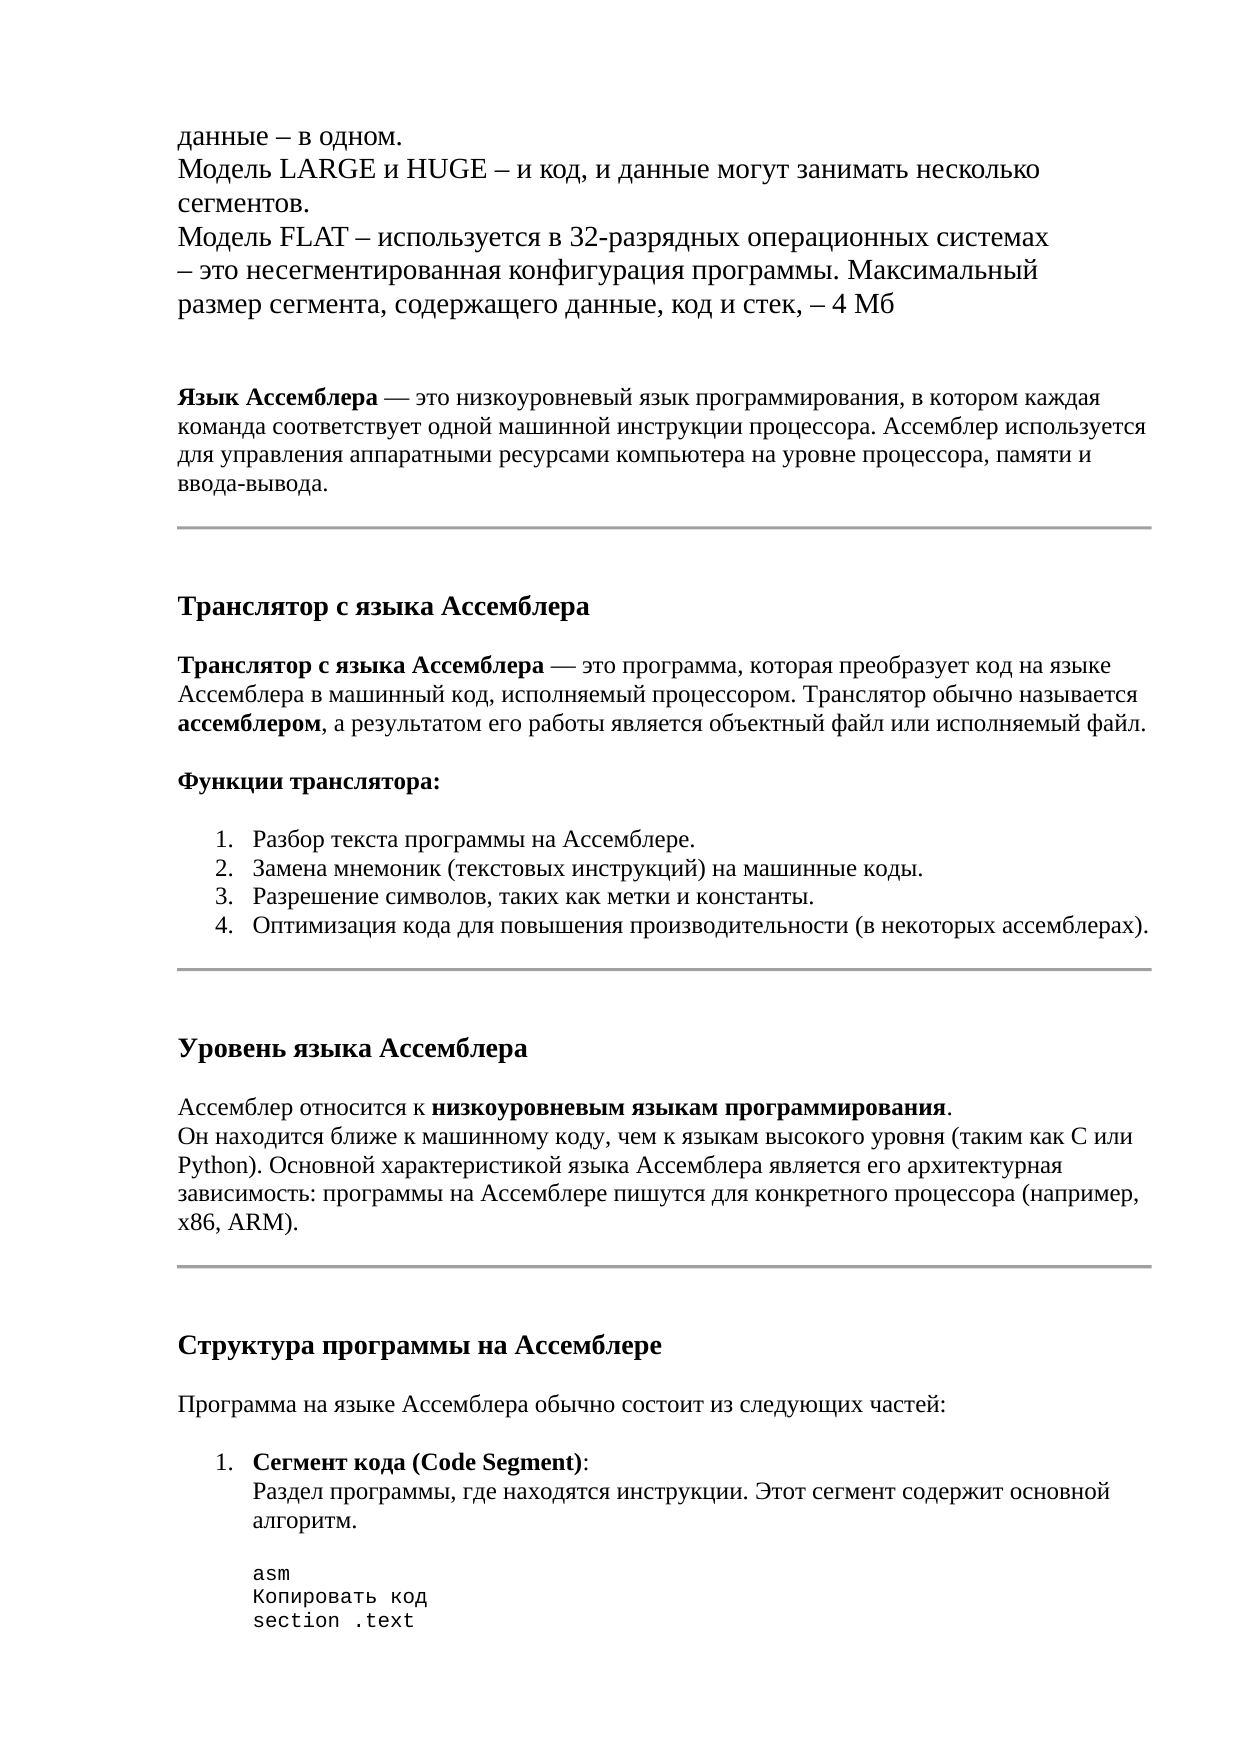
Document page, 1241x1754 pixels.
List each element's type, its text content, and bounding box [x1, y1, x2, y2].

list Замена мнемоник (текстовых инструкций) на машинные коды. [215, 853, 1152, 881]
text Ассемблер относится к низкоуровневым языкам программирования. Он находится ближе к машинному коду, чем к языкам высокого уровня (таким как C или Python). Основной характеристикой языка Ассемблера является его архитектурная зависимость: программы на Ассемблере пишутся для конкретного процессора (например, x86, ARM). [177, 1092, 1152, 1236]
list Оптимизация кода для повышения производительности (в некоторых ассемблерах). [215, 910, 1152, 939]
text данные – в одном. [177, 118, 1152, 152]
text Программа на языке Ассемблера обычно состоит из следующих частей: [177, 1389, 1152, 1418]
text – это несегментированная конфигурация программы. Максимальный [177, 252, 1152, 286]
text section .text [252, 1610, 1152, 1634]
text сегментов. [177, 185, 1152, 219]
text Модель FLAT – используется в 32-разрядных операционных системах [177, 219, 1152, 252]
text Транслятор с языка Ассемблера [177, 589, 1152, 621]
list Сегмент кода (Code Segment): Раздел программы, где находятся инструкции. Этот сегмент содержит основной алгоритм. [215, 1447, 1152, 1534]
text Функции транслятора: [177, 766, 1152, 795]
list Разрешение символов, таких как метки и константы. [215, 881, 1152, 910]
text размер сегмента, содержащего данные, код и стек, – 4 Мб [177, 286, 1152, 319]
list Разбор текста программы на Ассемблере. [215, 824, 1152, 853]
text asm [252, 1563, 1152, 1586]
text Язык Ассемблера — это низкоуровневый язык программирования, в котором каждая команда соответствует одной машинной инструкции процессора. Ассемблер используется для управления аппаратными ресурсами компьютера на уровне процессора, памяти и ввода-вывода. [177, 382, 1152, 497]
text Транслятор с языка Ассемблера — это программа, которая преобразует код на языке Ассемблера в машинный код, исполняемый процессором. Транслятор обычно называется ассемблером, а результатом его работы является объектный файл или исполняемый файл. [177, 651, 1152, 737]
text Модель LARGE и HUGE – и код, и данные могут занимать несколько [177, 152, 1152, 185]
text Уровень языка Ассемблера [177, 1031, 1152, 1063]
text Структура программы на Ассемблере [177, 1328, 1152, 1360]
text Копировать код [252, 1586, 1152, 1610]
